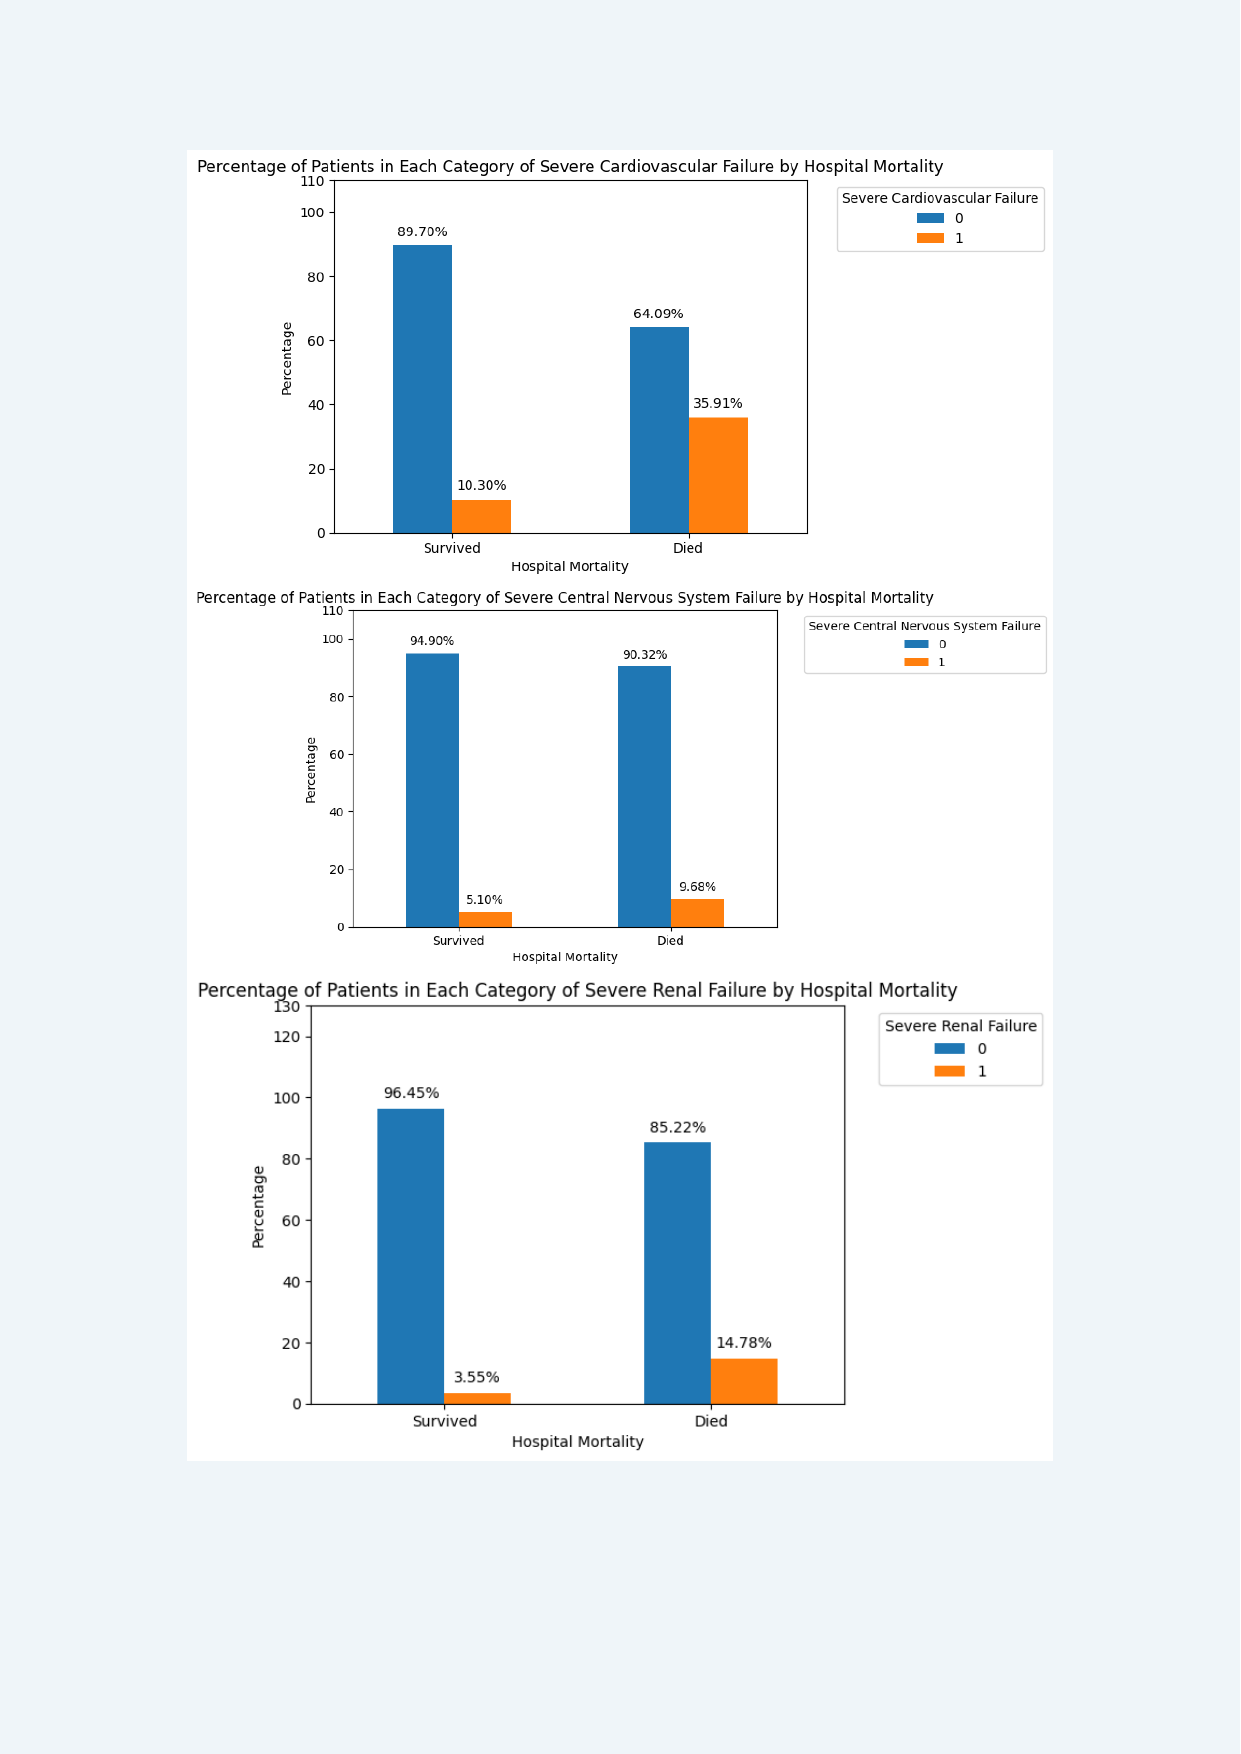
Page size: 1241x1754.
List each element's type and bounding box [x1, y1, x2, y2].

picture [187, 150, 1053, 1461]
